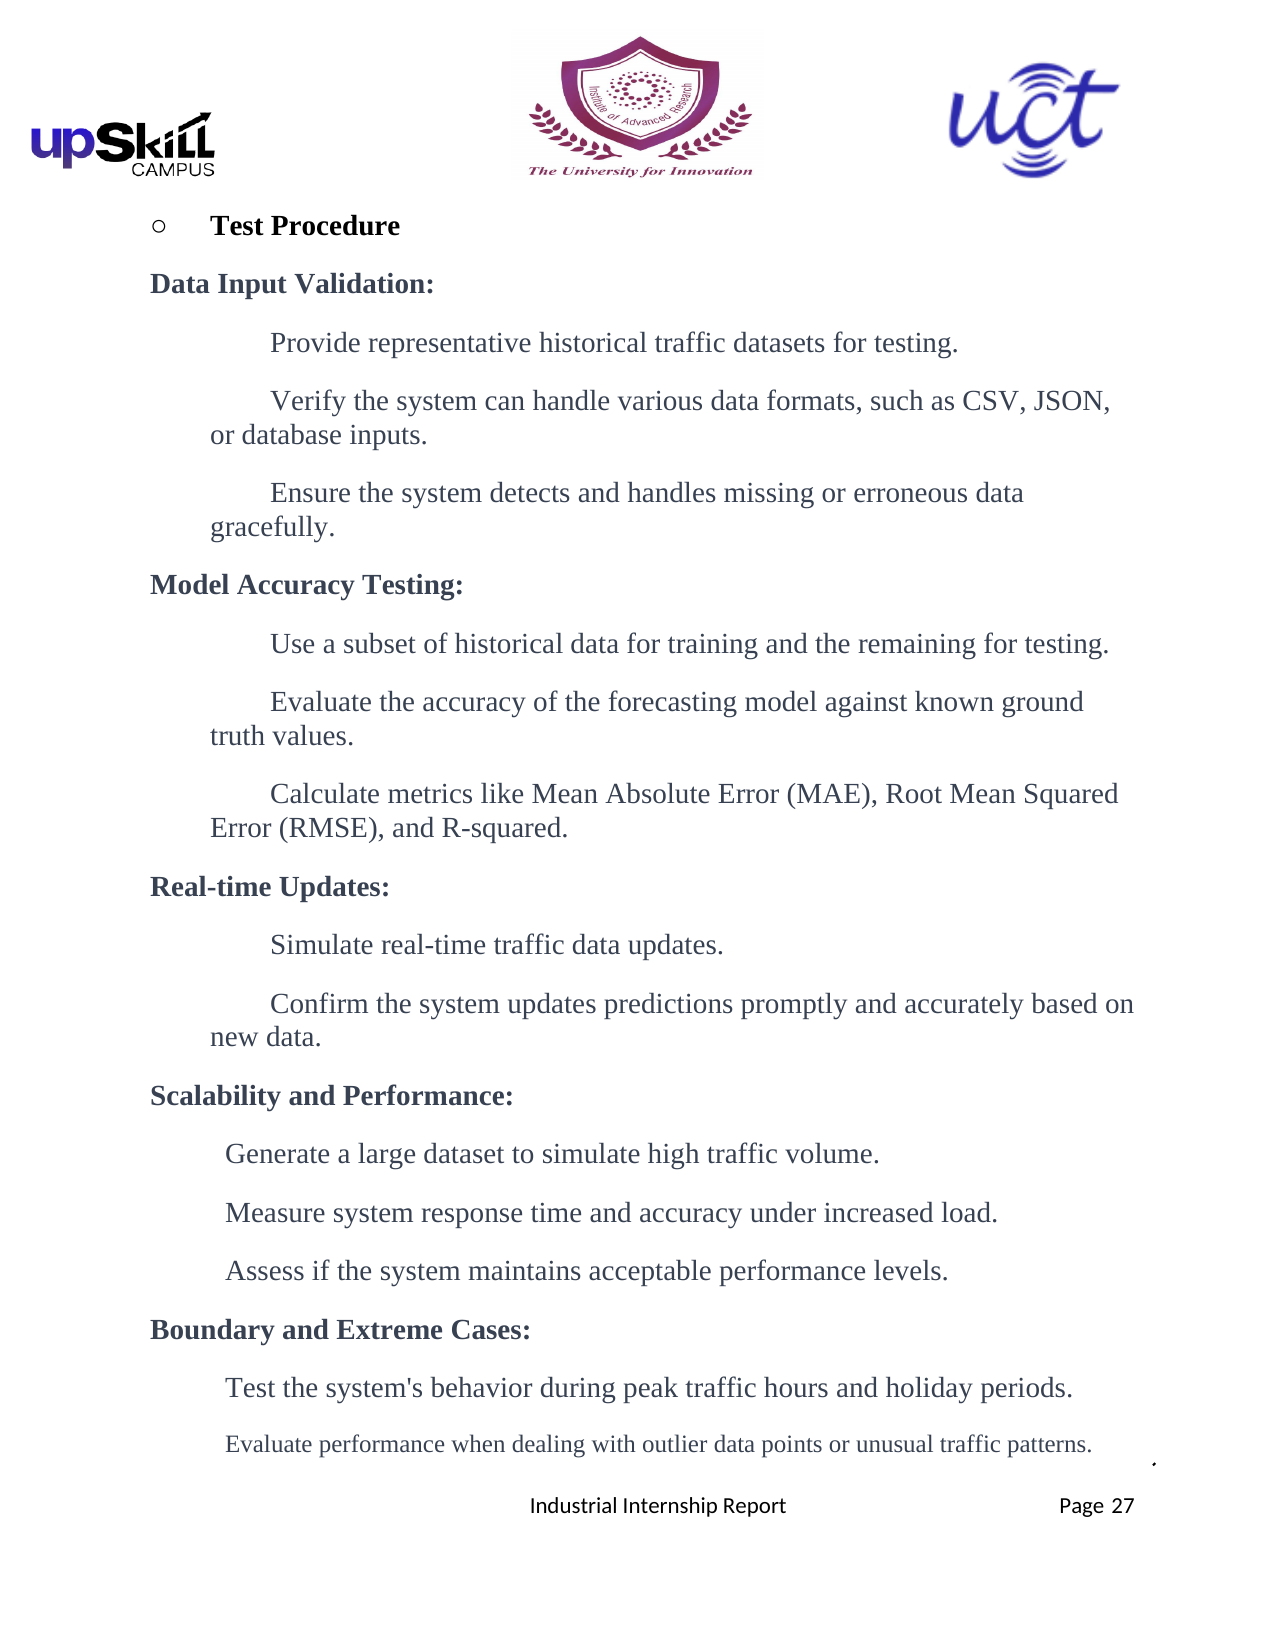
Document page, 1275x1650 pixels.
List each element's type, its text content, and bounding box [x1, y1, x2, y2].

subtitle Use a subset of historical data for training and the remaining for testing. [210, 626, 1134, 659]
subtitle Calculate metrics like Mean Absolute Error (MAE), Root Mean Squared Error (RMSE), and R-squared. [210, 777, 1134, 844]
subtitle Confirm the system updates predictions promptly and accurately based on new data. [210, 986, 1134, 1053]
subtitle Measure system response time and accuracy under increased load. [150, 1195, 1134, 1228]
subtitle Model Accuracy Testing: [150, 567, 1134, 601]
subtitle Provide representative historical traffic datasets for testing. [210, 325, 1134, 358]
subtitle Simulate real-time traffic data updates. [210, 927, 1134, 961]
subtitle Evaluate the accuracy of the forecasting model against known ground truth values. [210, 684, 1134, 752]
subtitle Generate a large dataset to simulate high traffic volume. [150, 1136, 1134, 1170]
picture [0, 100, 246, 180]
subtitle Test the system's behavior during peak traffic hours and holiday periods. [150, 1371, 1134, 1404]
subtitle Test Procedure [150, 208, 1134, 241]
subtitle Verify the system can handle various data formats, such as CSV, JSON, or database inputs. [210, 383, 1134, 450]
picture [511, 28, 764, 180]
subtitle Ensure the system detects and handles missing or erroneous data gracefully. [210, 475, 1134, 542]
subtitle Scalability and Performance: [150, 1078, 1134, 1111]
subtitle Data Input Validation: [150, 266, 1134, 300]
subtitle Evaluate performance when dealing with outlier data points or unusual traffic patterns. [225, 1429, 1134, 1458]
subtitle Assess if the system maintains acceptable performance levels. [150, 1253, 1134, 1287]
subtitle Boundary and Extreme Cases: [150, 1312, 1134, 1346]
picture [946, 54, 1125, 180]
subtitle Real-time Updates: [150, 869, 1134, 902]
